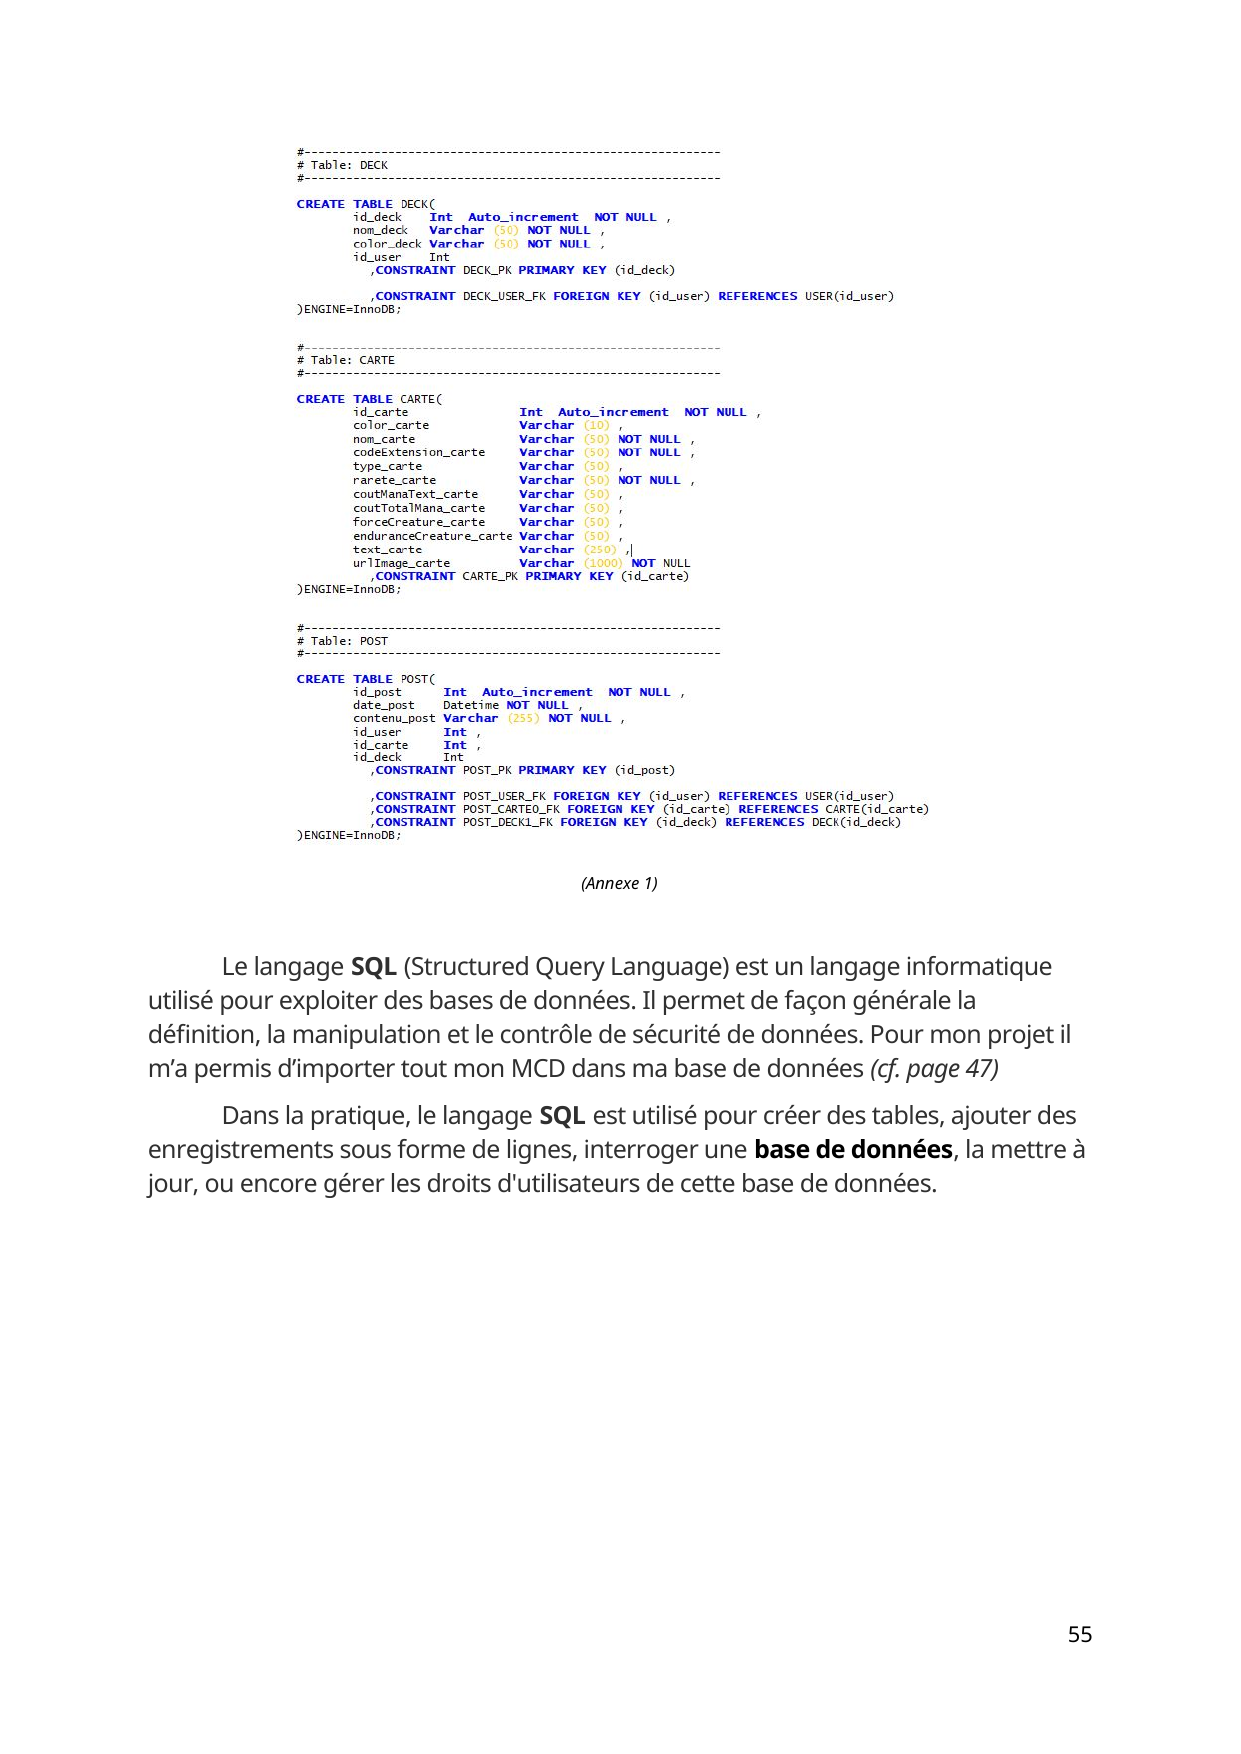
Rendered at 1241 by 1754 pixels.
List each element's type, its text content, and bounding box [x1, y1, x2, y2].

picture [294, 147, 946, 851]
text (Annexe 1) [148, 872, 1093, 894]
text Dans la pratique, le langage SQL est utilisé pour créer des tables, ajouter des enregistrements sous forme de lignes, interroger une base de données, la mettre à jour, ou encore gérer les droits d'utilisateurs de cette base de données. [148, 1097, 1093, 1199]
text Le langage SQL (Structured Query Language) est un langage informatique utilisé pour exploiter des bases de données. Il permet de façon générale la définition, la manipulation et le contrôle de sécurité de données. Pour mon projet il m’a permis d’importer tout mon MCD dans ma base de données (cf. page 47) [148, 949, 1093, 1085]
